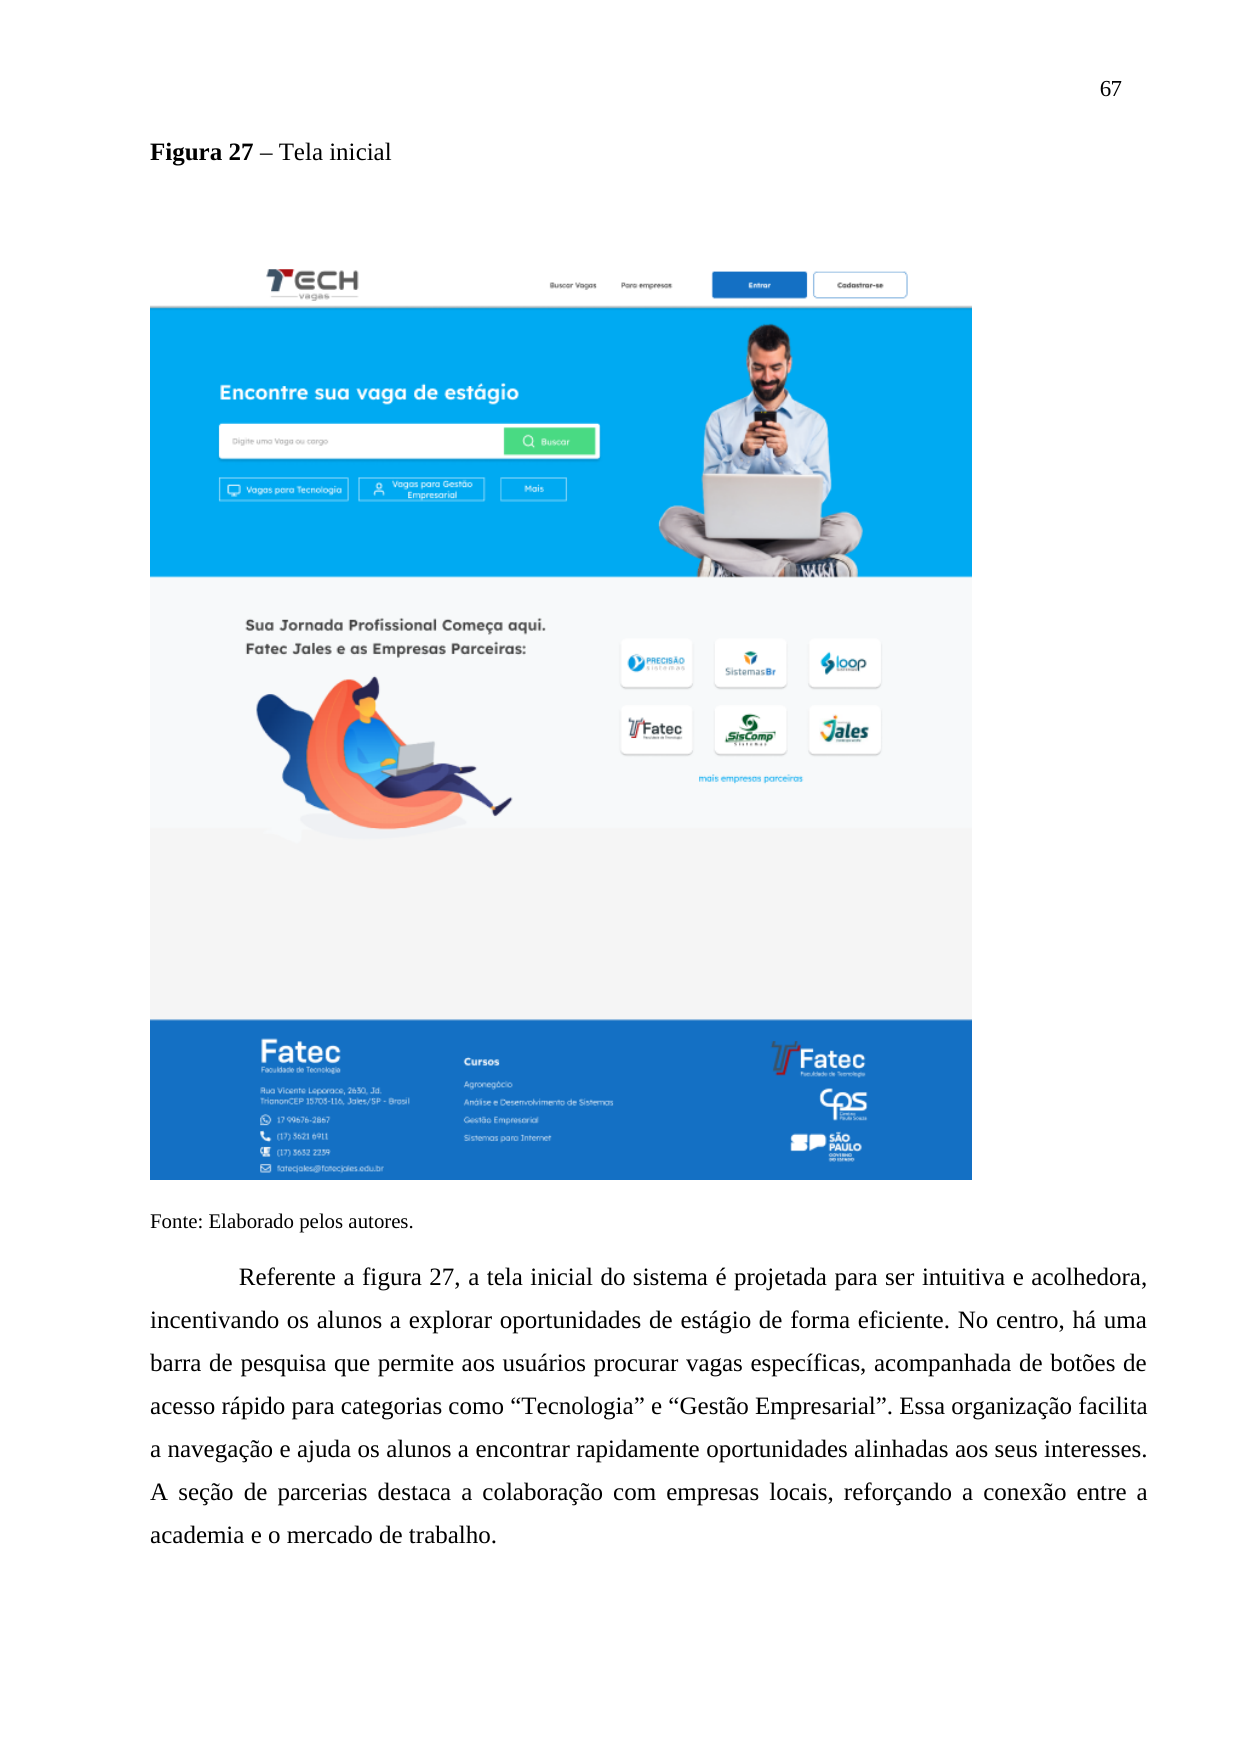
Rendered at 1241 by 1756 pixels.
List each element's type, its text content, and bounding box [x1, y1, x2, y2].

picture [358, 389, 367, 399]
picture [290, 389, 307, 399]
picture [488, 389, 499, 404]
picture [467, 384, 485, 399]
picture [281, 387, 287, 399]
picture [150, 325, 972, 1180]
picture [327, 489, 337, 494]
picture [359, 492, 484, 501]
picture [502, 389, 518, 399]
picture [150, 263, 972, 308]
picture [326, 389, 348, 399]
picture [298, 487, 307, 493]
picture [256, 389, 279, 399]
list Referente a figura 27, a tela inicial do sistema é projetada para ser intuitiva e acolhedora, incentivando os alunos a explorar oportunidades de estágio de forma eficiente. No centro, há uma barra de pesquisa que permite aos usuários procurar vagas específicas, acompanhada de botões de acesso rápido para categorias como “Tecnologia” e “Gestão Empresarial”. Essa organização facilita a navegação e ajuda os alunos a encontrar rapidamente oportunidades alinhadas aos seus interesses. A seção de parcerias destaca a colaboração com empresas locais, reforçando a conexão entre a academia e o mercado de trabalho. [150, 1262, 1148, 1549]
picture [233, 389, 254, 399]
picture [445, 389, 465, 399]
picture [316, 389, 323, 399]
picture [219, 424, 600, 459]
picture [394, 482, 417, 489]
picture [221, 385, 230, 399]
text Fonte: Elaborado pelos autores. [150, 1208, 1148, 1233]
picture [415, 385, 437, 399]
picture [525, 486, 543, 491]
picture [228, 485, 239, 496]
picture [369, 389, 406, 404]
text Figura 27 – Tela inicial [150, 137, 1148, 166]
picture [256, 489, 264, 494]
picture [284, 489, 294, 493]
picture [444, 482, 463, 487]
